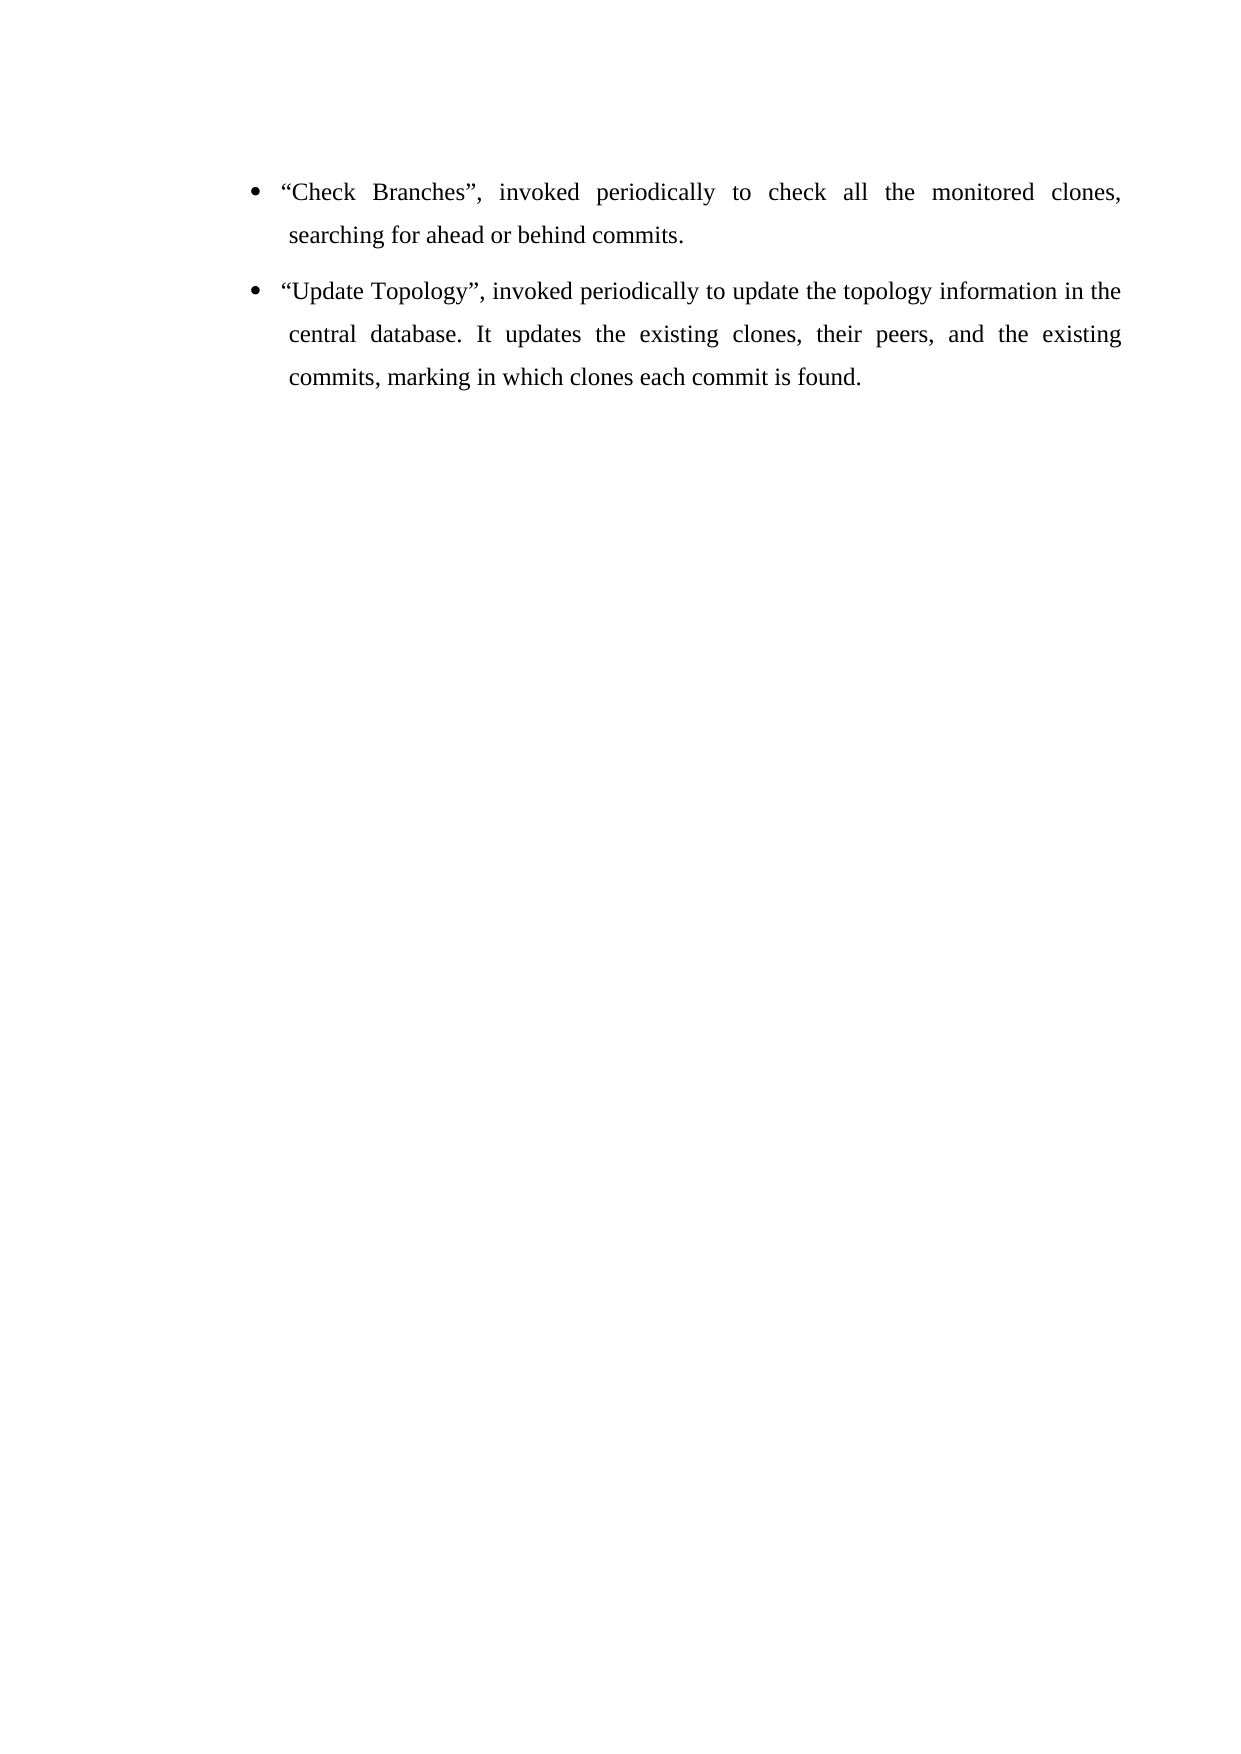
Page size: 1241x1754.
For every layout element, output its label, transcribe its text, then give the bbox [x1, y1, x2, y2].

list “Update Topology”, invoked periodically to update the topology information in the central database. It updates the existing clones, their peers, and the existing commits, marking in which clones each commit is found. [251, 276, 1122, 391]
list “Check Branches”, invoked periodically to check all the monitored clones, searching for ahead or behind commits. [251, 177, 1122, 249]
